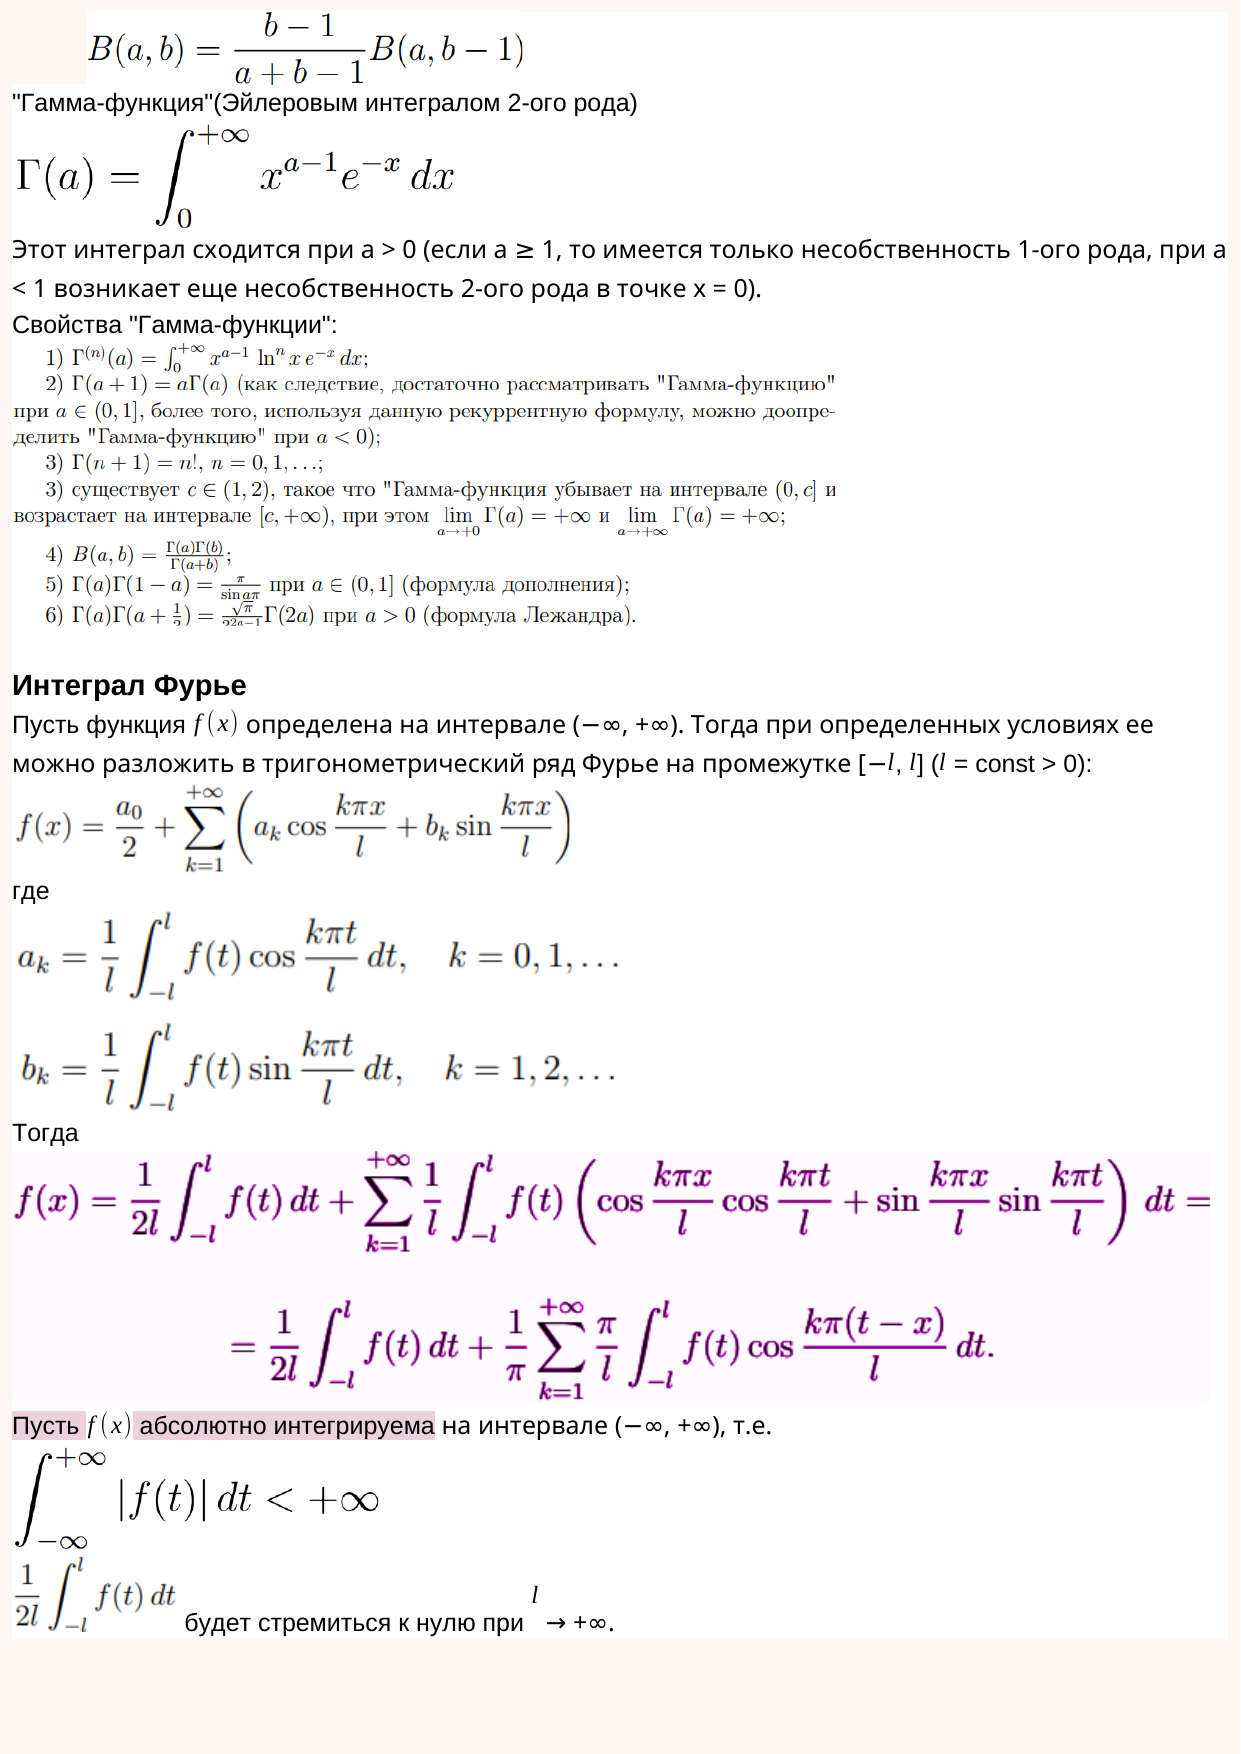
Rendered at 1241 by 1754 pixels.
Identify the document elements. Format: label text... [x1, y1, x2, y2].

picture [11, 1447, 379, 1549]
text "Гамма-функция"(Эйлеровым интегралом 2-ого рода) [12, 88, 1228, 117]
picture [11, 1151, 1211, 1404]
text будет стремиться к нулю при → +∞. [12, 1552, 1228, 1639]
text где [12, 876, 1228, 905]
picture [11, 121, 454, 228]
text Пусть функция определена на интервале (−∞, +∞). Тогда при определенных условиях ее можно разложить в тригонометрический ряд Фурье на промежутке [−, ] ( = const > 0): [12, 706, 1228, 779]
text Этот интеграл сходится при a > 0 (если a ≥ 1, то имеется только несобственность 1-ого рода, при a < 1 возникает еще несобственность 2-ого рода в точке x = 0). [12, 232, 1228, 305]
text Пусть абсолютно интегрируема на интервале (−∞, +∞), т.е. [12, 1408, 1228, 1442]
picture [11, 909, 622, 1114]
picture [11, 342, 836, 626]
text Свойства "Гамма-функции": [12, 310, 1228, 339]
picture [11, 1552, 178, 1632]
picture [86, 11, 523, 85]
picture [11, 784, 570, 873]
text Тогда [12, 1118, 1228, 1147]
text Интеграл Фурье [12, 668, 1228, 701]
